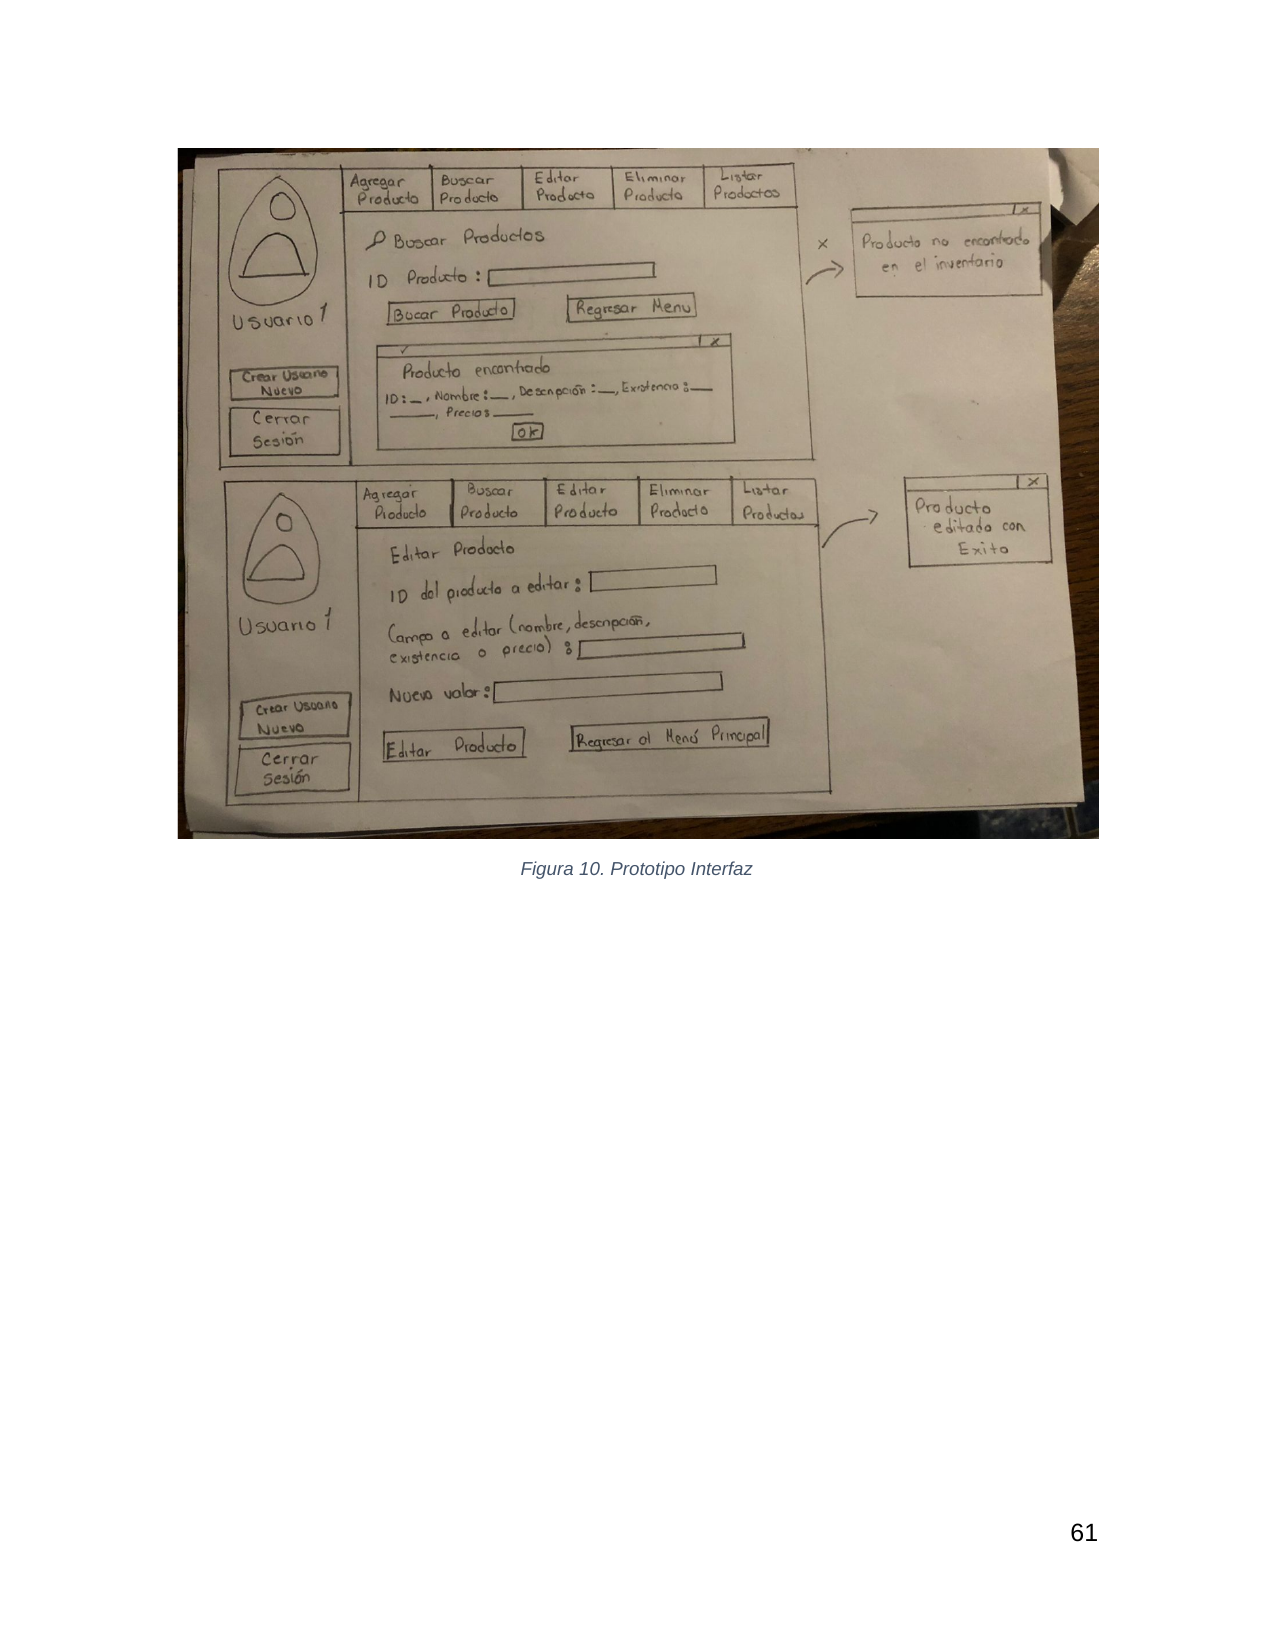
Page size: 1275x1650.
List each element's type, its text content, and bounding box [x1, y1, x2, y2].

picture [179, 148, 1098, 839]
text Figura 10. Prototipo Interfaz [177, 858, 1098, 879]
